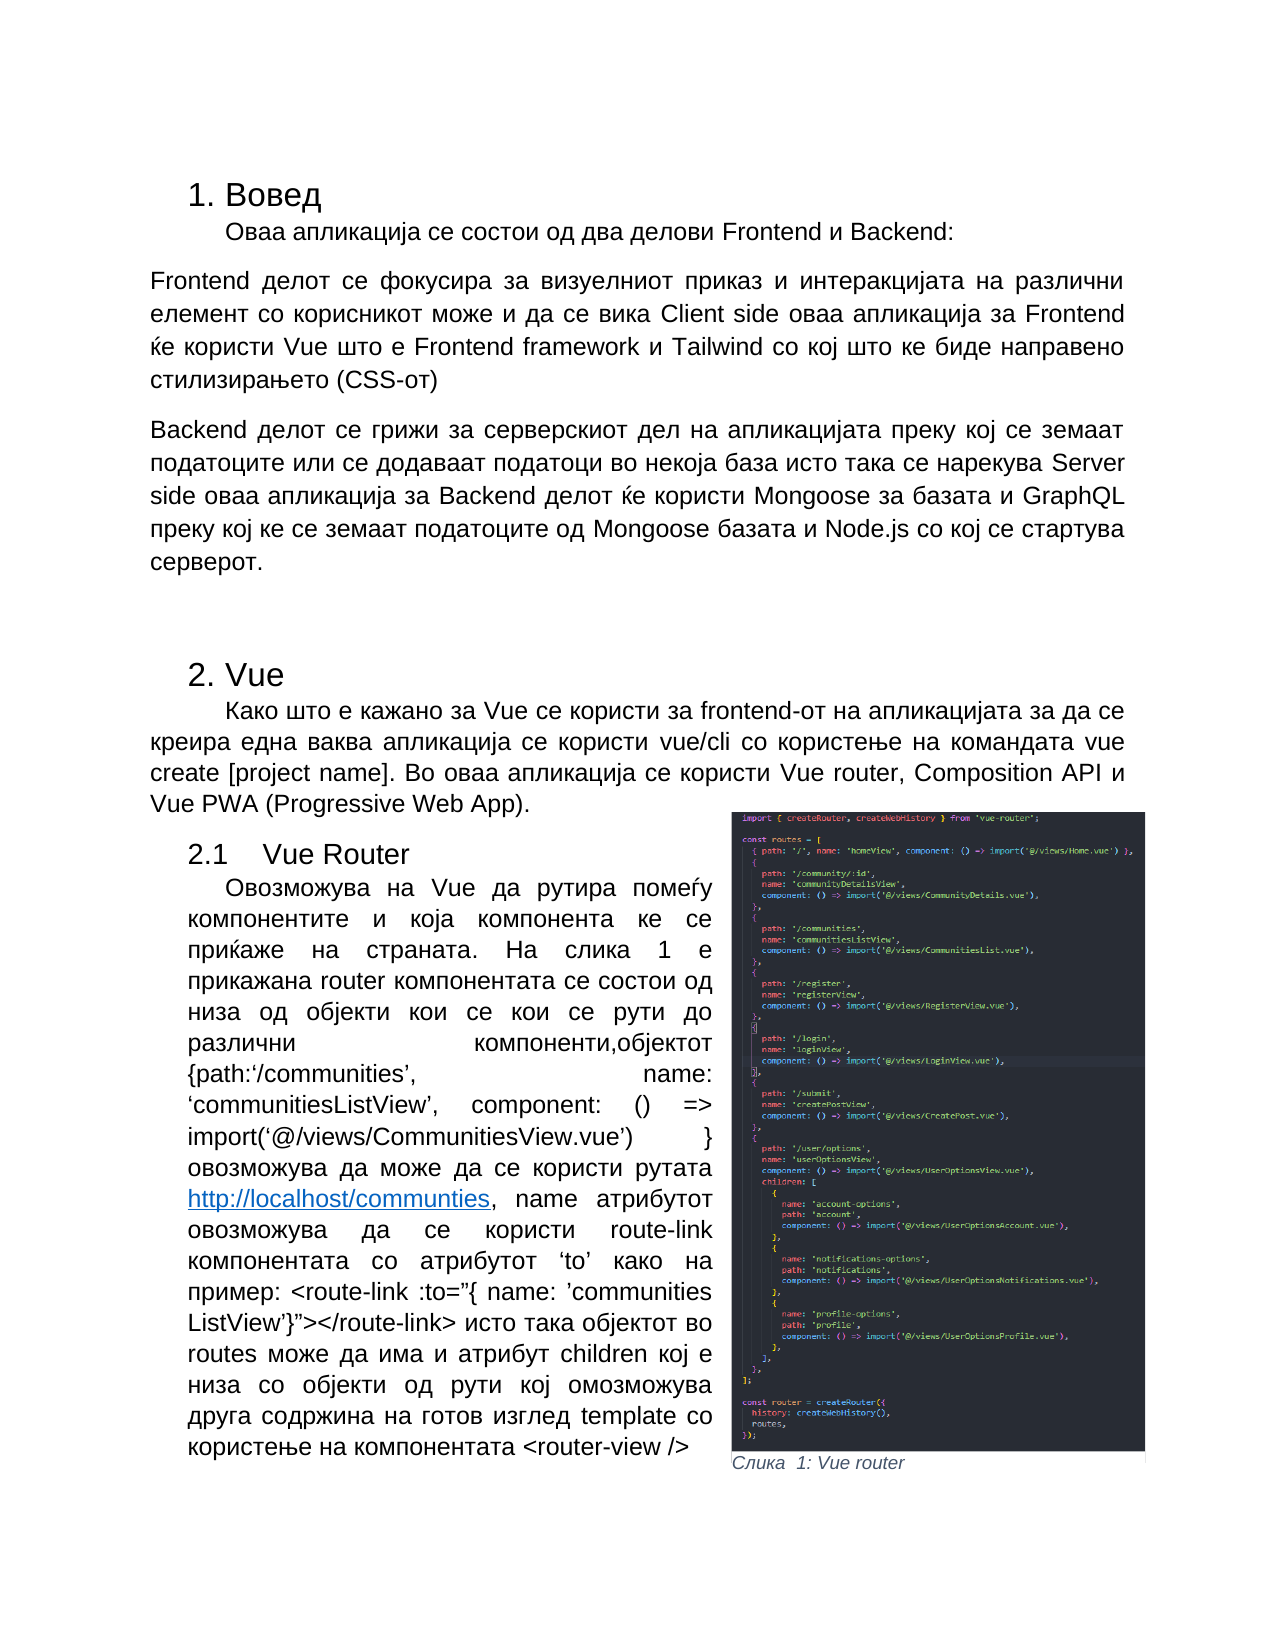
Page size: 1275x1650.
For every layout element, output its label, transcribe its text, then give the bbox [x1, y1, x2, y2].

text Оваа апликација се состои од два делови Frontend и Backend: [150, 216, 1125, 245]
text Frontend делот се фокусира за визуелниот приказ и интеракцијата на различни елемент со корисникот може и да се вика Client side оваа апликација за Frontend ќе користи Vue што е Frontend framework и Tailwind со кој што ке биде направено стилизирањето (CSS-от) [150, 266, 1125, 394]
subtitle Vue [187, 655, 1125, 693]
text Како што е кажано за Vue се користи за frontend-от на апликацијата за да се креира една ваква апликација се користи vue/cli со користење на командата vue create [project name]. Во оваа апликација се користи Vue router, Composition API и Vue PWA (Progressive Web App). [150, 696, 1125, 818]
subtitle Vue Router [187, 837, 731, 871]
subtitle Вовед [187, 175, 1125, 213]
text Backend делот се грижи за серверскиот дел на апликацијата преку кој се земаат податоците или се додаваат податоци во некоја база исто така се нарекува Server side оваа апликација за Backend делот ќе користи Mongoose за базата и GraphQL преку кој ке се земаат податоците од Mongoose базата и Node.js со кој се стартува серверот. [150, 415, 1125, 576]
text Овозможува на Vue да рутира помеѓу компонентите и која компонента ке се приќаже на страната. На слика 1 е прикажана router компонентата се состои од низа од објекти кои се кои се рути до различни компоненти,објектот {path:‘/communities’, name: ‘communitiesListView’, component: () => import(‘@/views/CommunitiesView.vue’) } овозможува да може да се користи рутата http://localhost/communties, name атрибутот овозможува да се користи route-link компонентата сo атрибутот ‘to’ како на пример: <route-link :to=”{ name: ’communities ListView’}”></route-link> исто така објектот во routes може да има и атрибут children кој е низа со објекти од рути кој омозможува друга содржина на готов изглед template со користење на компонентата <router-view /> [187, 873, 731, 1461]
picture [731, 812, 1146, 1451]
